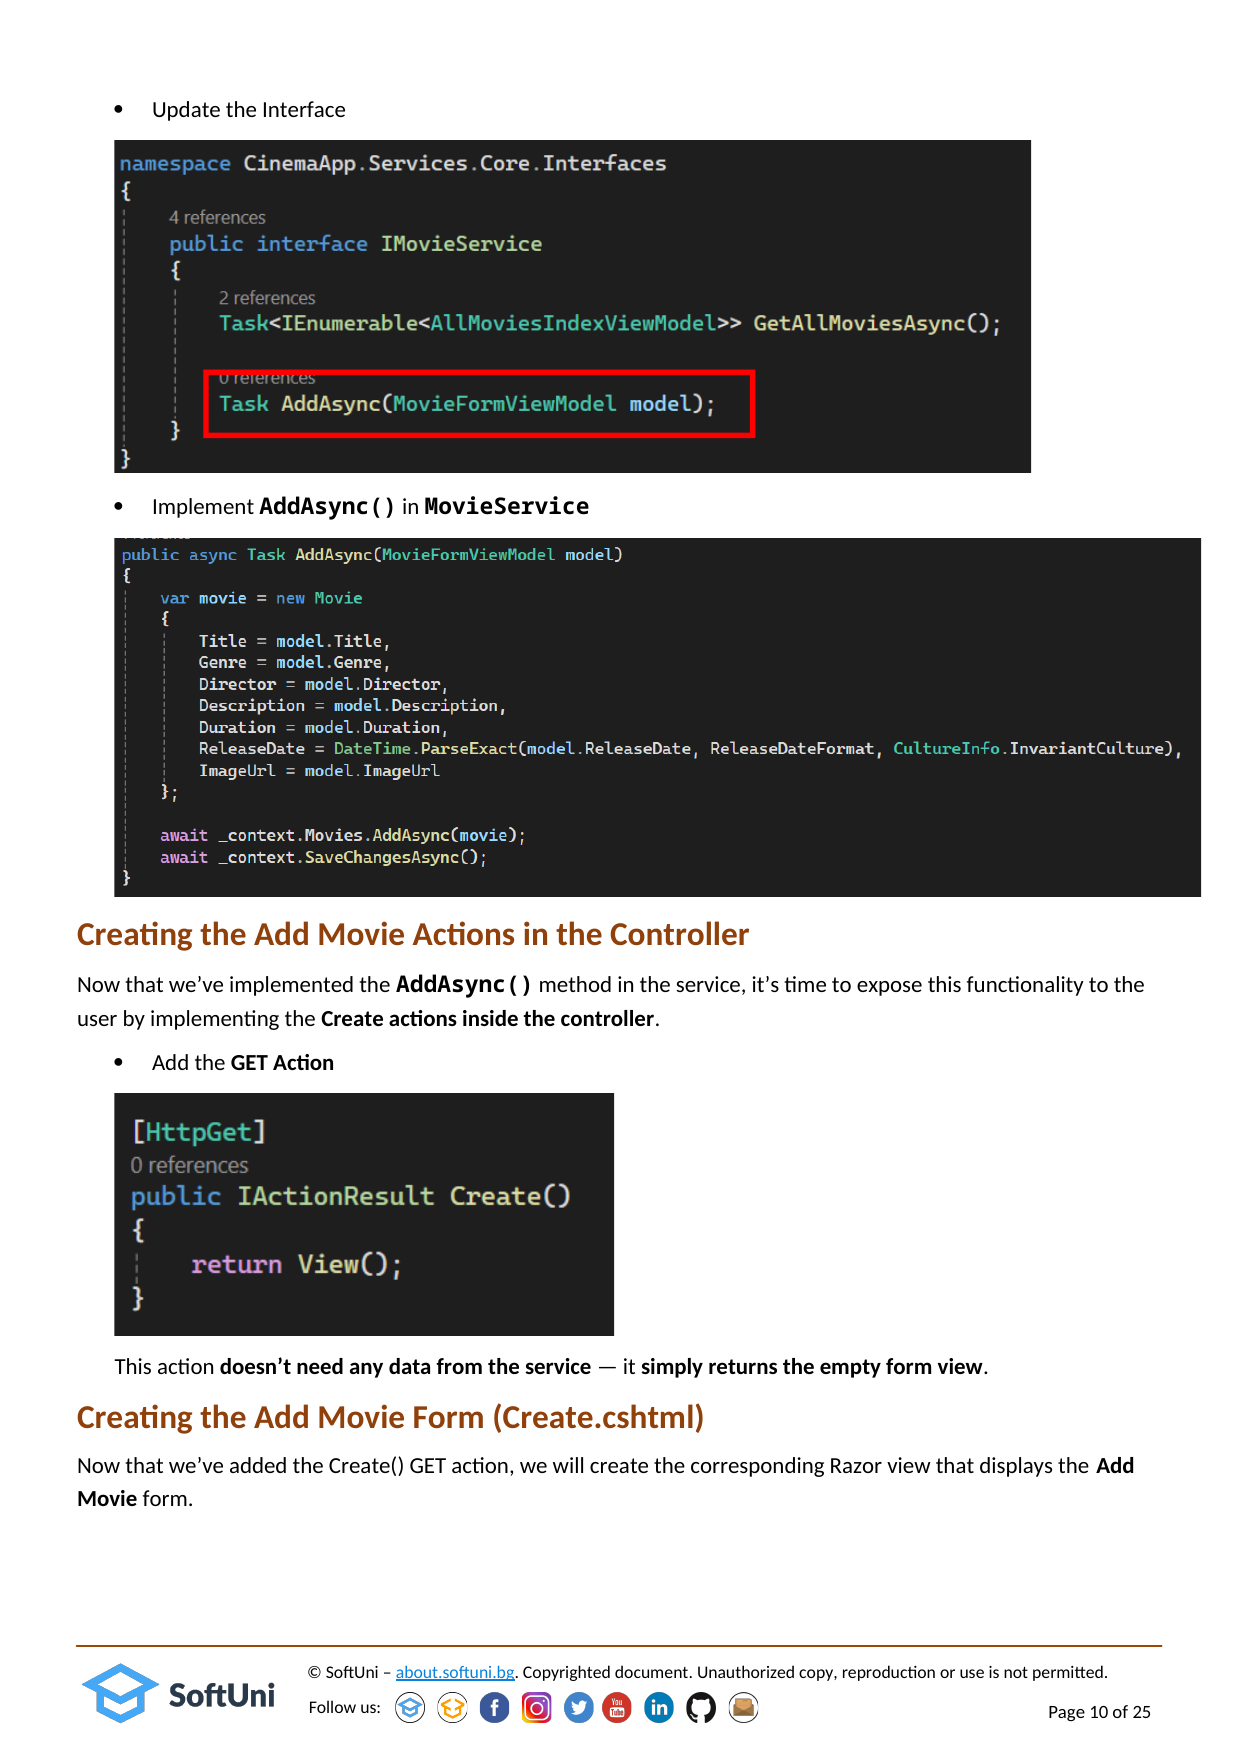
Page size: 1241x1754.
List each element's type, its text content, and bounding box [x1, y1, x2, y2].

picture [686, 1692, 716, 1723]
picture [665, 1692, 674, 1701]
picture [602, 1692, 632, 1723]
picture [75, 1658, 281, 1729]
list Update the Interface [114, 95, 1163, 123]
list Implement AddAsync() in MovieService [114, 489, 1163, 521]
picture [728, 1692, 759, 1723]
picture [658, 1705, 667, 1714]
picture [114, 140, 1032, 473]
picture [644, 1692, 653, 1701]
picture [114, 538, 1202, 897]
text Now that we’ve added the Create() GET action, we will create the corresponding Razor view that displays the Add Movie form. [77, 1452, 1163, 1512]
picture [395, 1692, 425, 1723]
picture [665, 1714, 674, 1723]
subtitle Creating the Add Movie Actions in the Controller [77, 913, 1163, 954]
picture [522, 1692, 552, 1723]
text This action doesn’t need any data from the service — it simply returns the empty form view. [114, 1352, 1163, 1380]
subtitle Creating the Add Movie Form (Create.cshtml) [77, 1397, 1163, 1437]
list Add the GET Action [114, 1048, 1163, 1077]
picture [644, 1714, 653, 1723]
picture [479, 1692, 510, 1723]
picture [564, 1692, 594, 1723]
text Now that we’ve implemented the AddAsync() method in the service, it’s time to expose this functionality to the user by implementing the Create actions inside the controller. [77, 968, 1163, 1032]
picture [114, 1093, 615, 1336]
picture [437, 1692, 468, 1723]
